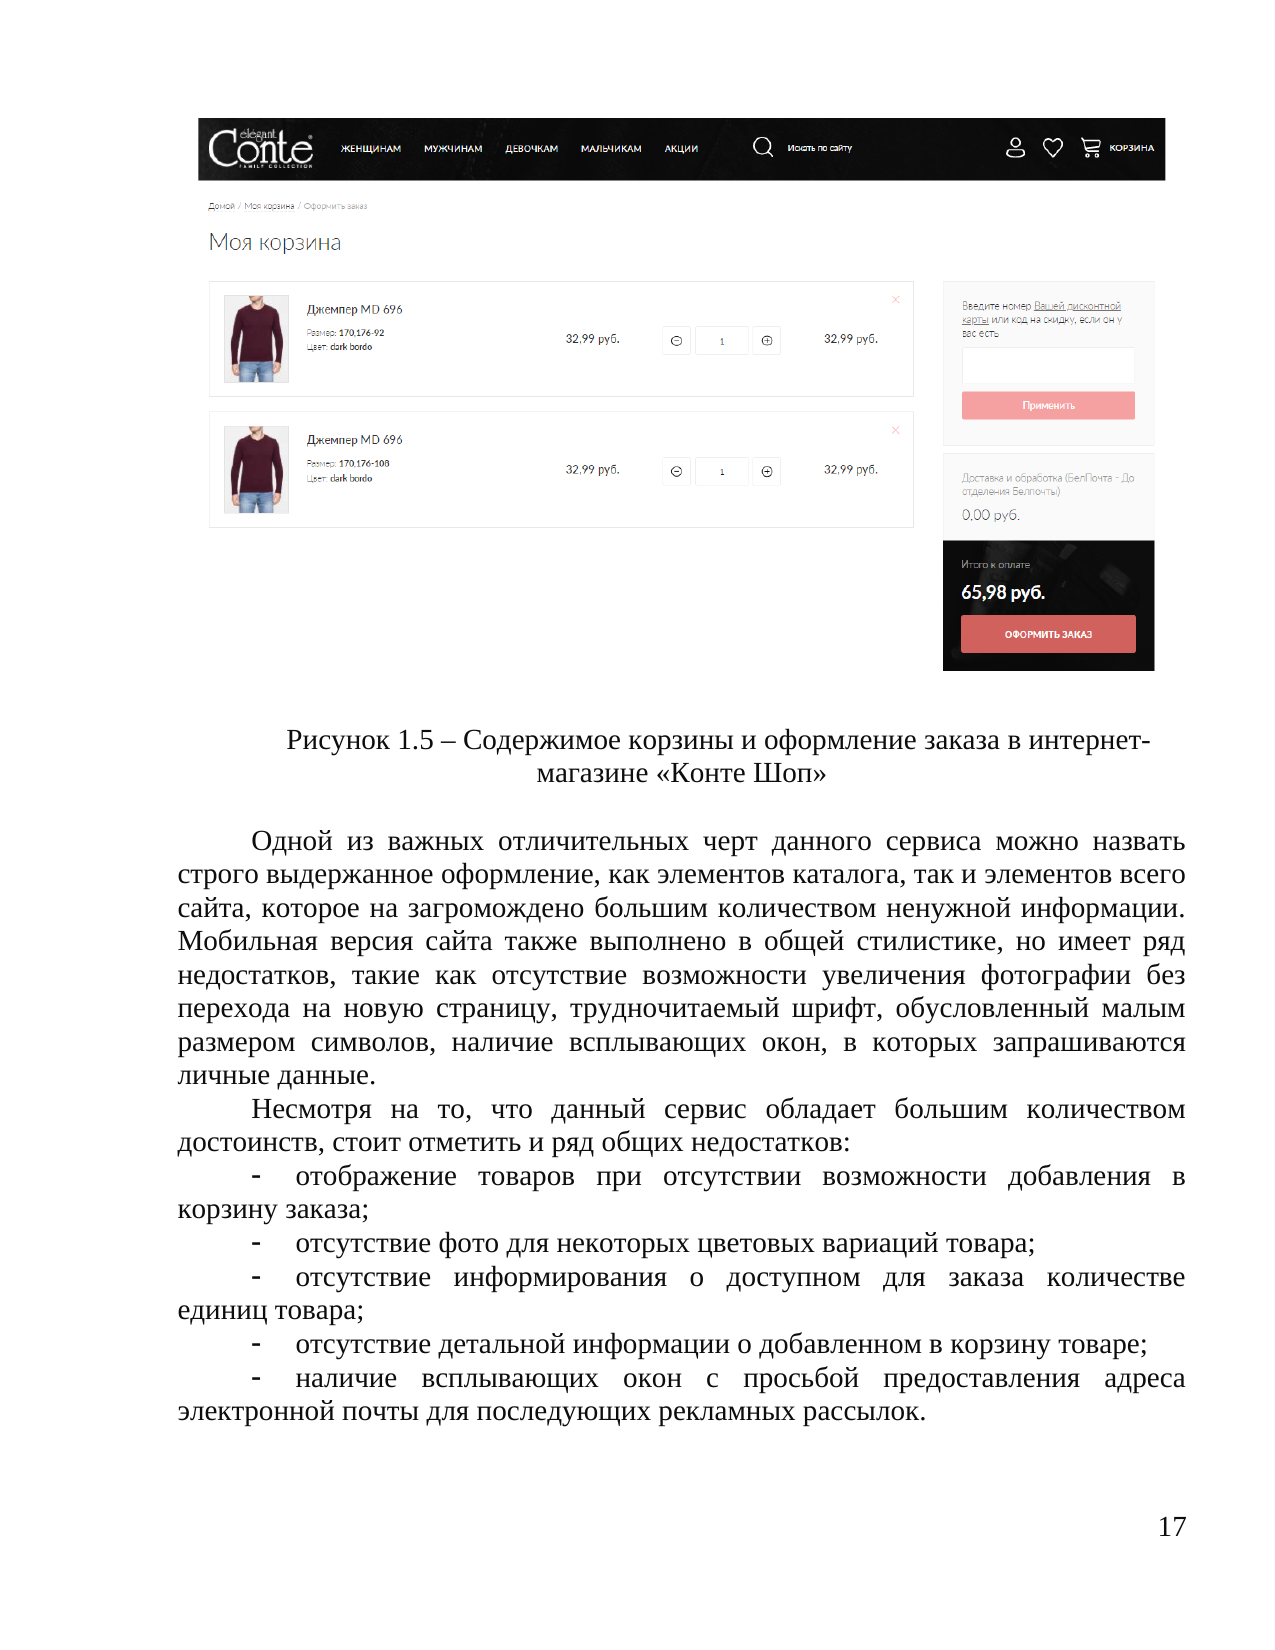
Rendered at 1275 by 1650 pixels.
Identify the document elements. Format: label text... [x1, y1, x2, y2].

picture [198, 118, 1166, 689]
text Одной из важных отличительных черт данного сервиса можно назвать строго выдержанное оформление, как элементов каталога, так и элементов всего сайта, которое на загромождено большим количеством ненужной информации. Мобильная версия сайта также выполнено в общей стилистике, но имеет ряд недостатков, такие как отсутствие возможности увеличения фотографии без перехода на новую страницу, трудночитаемый шрифт, обусловленный малым размером символов, наличие всплывающих окон, в которых запрашиваются личные данные. [177, 823, 1186, 1091]
text Несмотря на то, что данный сервис обладает большим количеством достоинств, стоит отметить и ряд общих недостатков: [177, 1091, 1186, 1158]
list наличие всплывающих окон с просьбой предоставления адреса электронной почты для последующих рекламных рассылок. [177, 1360, 1186, 1427]
list отображение товаров при отсутствии возможности добавления в корзину заказа; [177, 1158, 1186, 1225]
list отсутствие фото для некоторых цветовых вариаций товара; [177, 1225, 1186, 1259]
list отсутствие информирования о доступном для заказа количестве единиц товара; [177, 1259, 1186, 1326]
text Рисунок 1.5 – Содержимое корзины и оформление заказа в интернет-магазине «Конте Шоп» [177, 722, 1186, 789]
list отсутствие детальной информации о добавленном в корзину товаре; [177, 1326, 1186, 1360]
